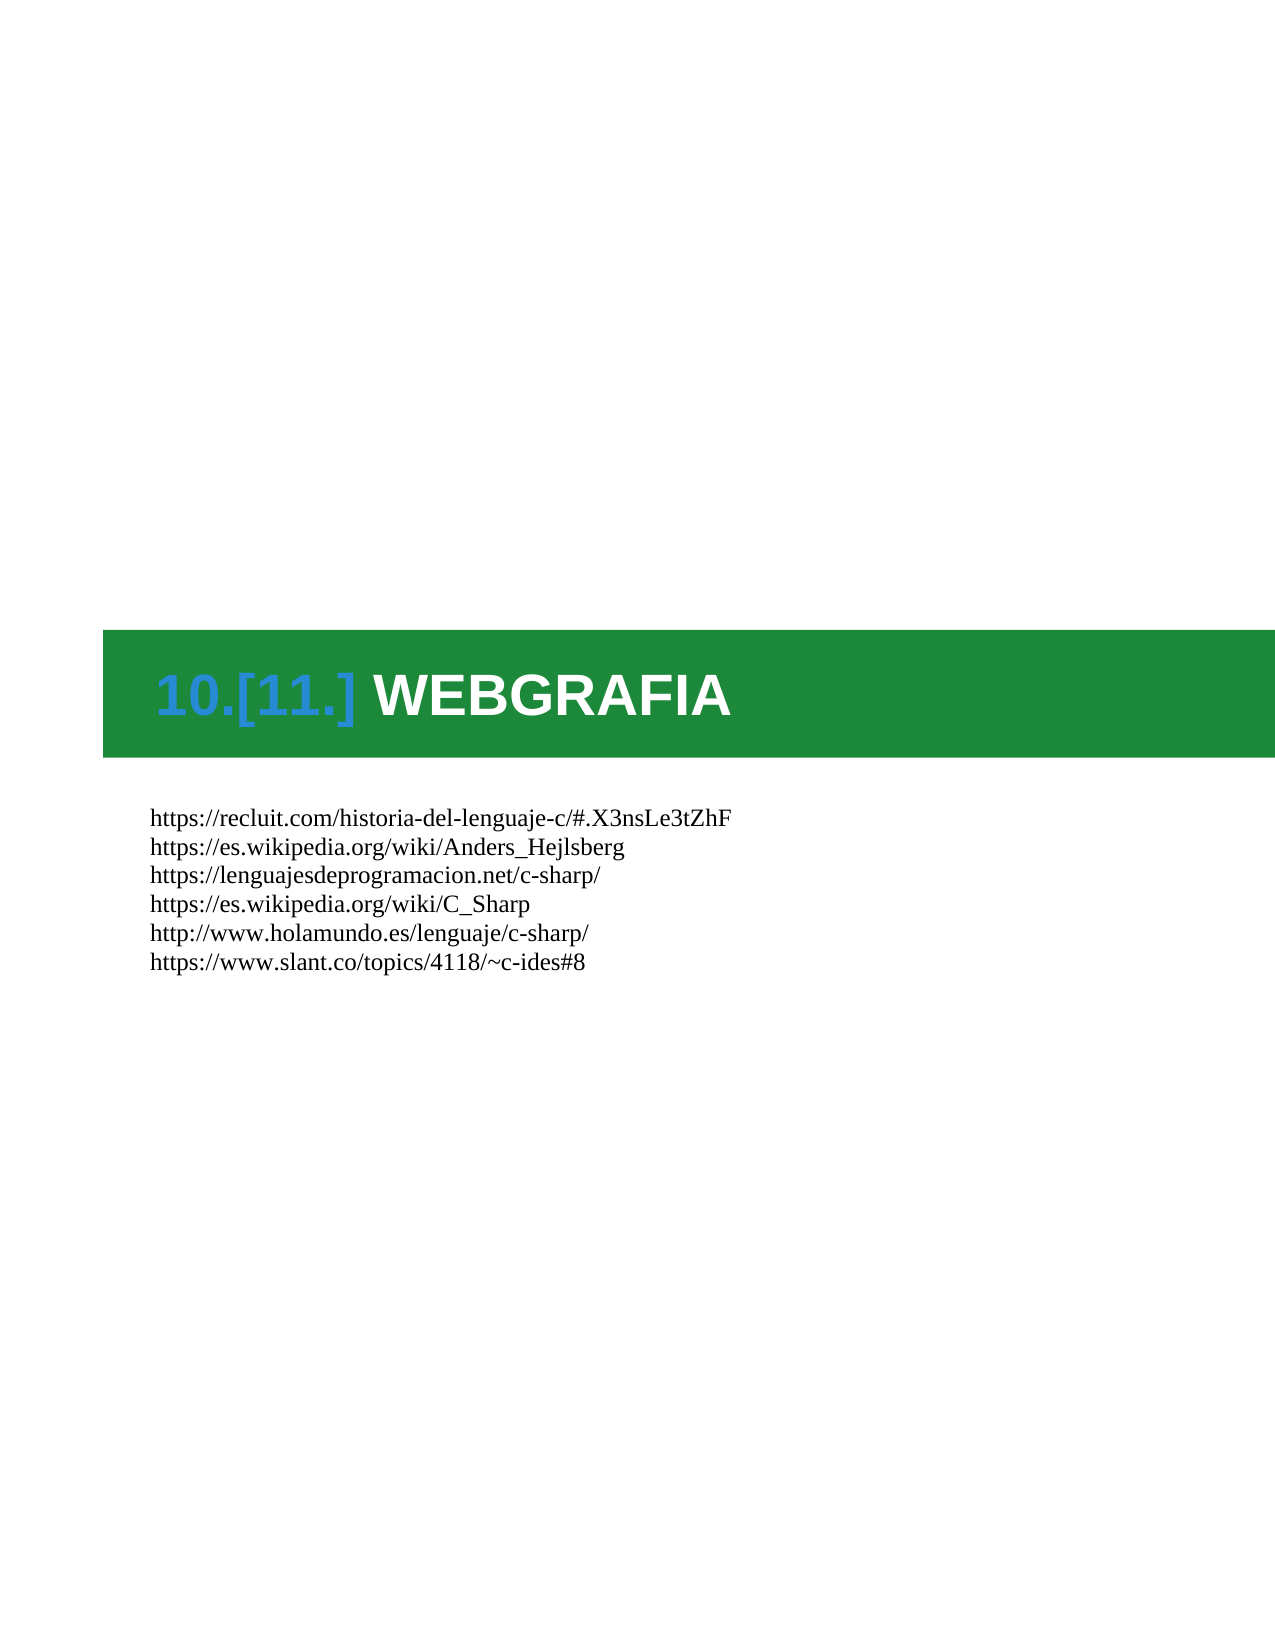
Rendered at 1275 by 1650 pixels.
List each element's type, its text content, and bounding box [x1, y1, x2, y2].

text https://recluit.com/historia-del-lenguaje-c/#.X3nsLe3tZhF [150, 803, 1172, 832]
text https://lenguajesdeprogramacion.net/c-sharp/ [150, 861, 1172, 889]
text http://www.holamundo.es/lenguaje/c-sharp/ [150, 918, 1172, 947]
text https://www.slant.co/topics/4118/~c-ides#8 [150, 947, 1172, 976]
text https://es.wikipedia.org/wiki/Anders_Hejlsberg [150, 832, 1172, 861]
text https://es.wikipedia.org/wiki/C_Sharp [150, 889, 1172, 918]
